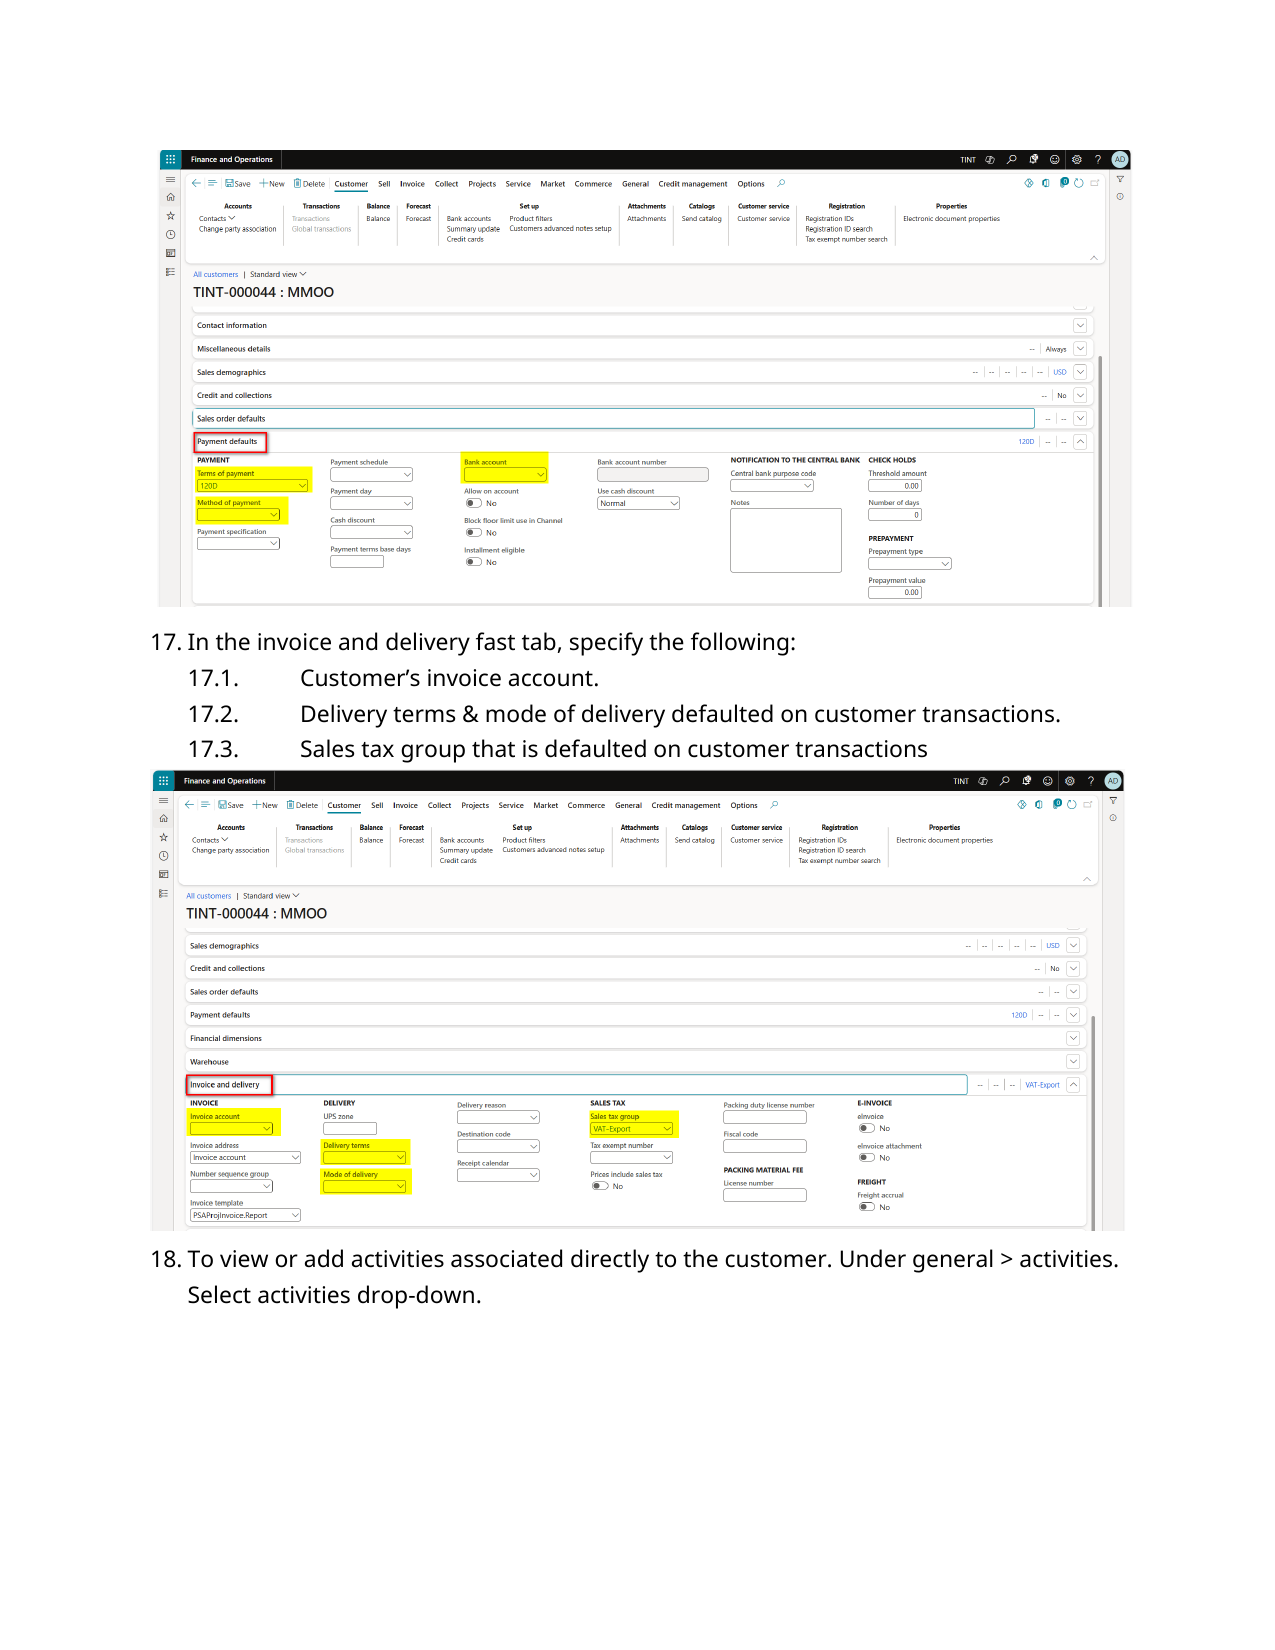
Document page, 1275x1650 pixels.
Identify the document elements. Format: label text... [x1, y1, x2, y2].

list Customer’s invoice account. [187, 662, 1140, 693]
picture [150, 769, 1125, 1231]
list Delivery terms & mode of delivery defaulted on customer transactions. [187, 697, 1140, 729]
list Sales tax group that is defaulted on customer transactions [187, 733, 1140, 765]
list In the invoice and delivery fast tab, specify the following: [150, 626, 1140, 657]
list To view or add activities associated directly to the customer. Under general > activities. Select activities drop-down. [150, 1243, 1125, 1310]
picture [157, 150, 1133, 607]
